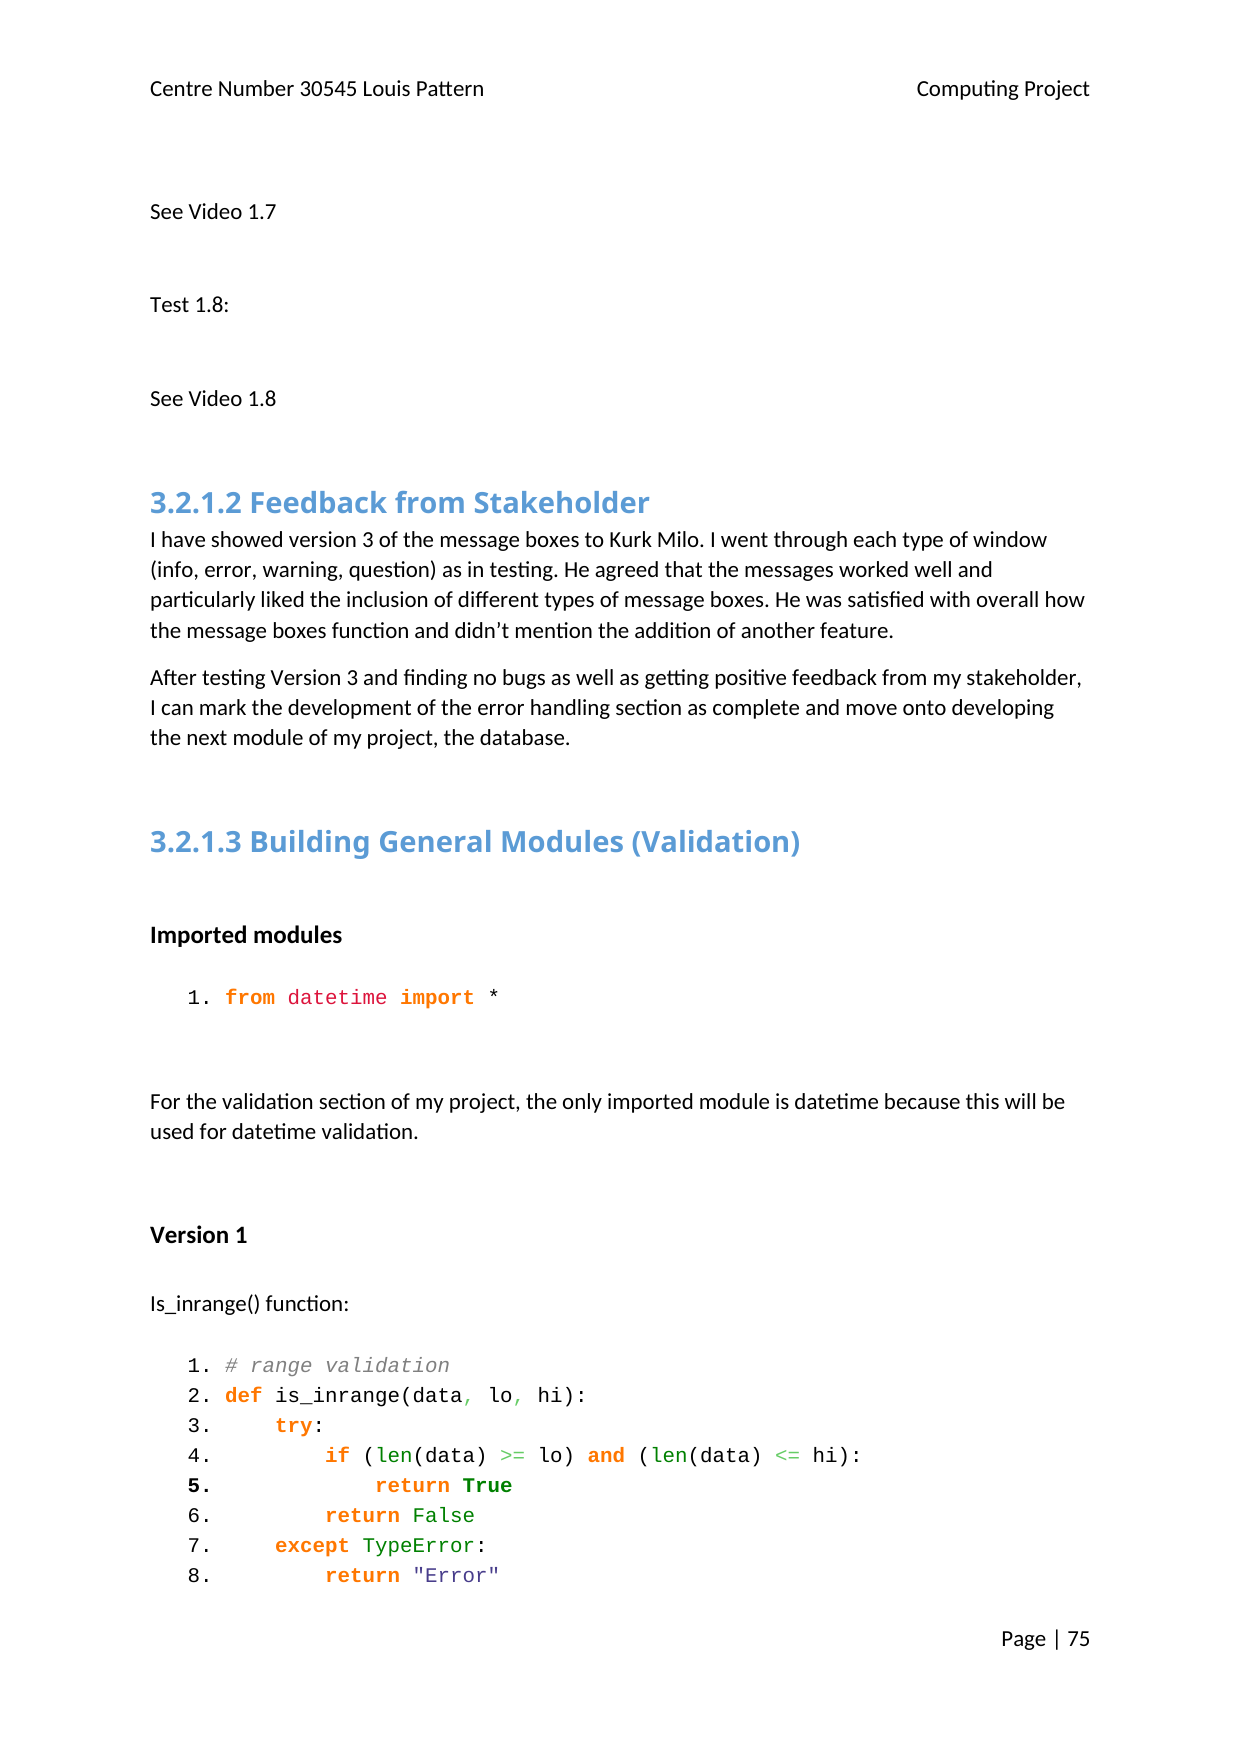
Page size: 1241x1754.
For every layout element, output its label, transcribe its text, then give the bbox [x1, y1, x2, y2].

list return True [187, 1469, 1090, 1499]
list except TypeError: [187, 1529, 1090, 1559]
list # range validation [187, 1349, 1090, 1379]
list from datetime import * [187, 981, 1090, 1011]
list return "Error" [187, 1559, 1090, 1589]
list def is_inrange(data, lo, hi): [187, 1379, 1090, 1409]
subtitle 3.2.1.2 Feedback from Stakeholder [150, 482, 1090, 522]
subtitle Version 1 [150, 1219, 1090, 1283]
subtitle 3.2.1.3 Building General Modules (Validation) [150, 821, 1090, 861]
text See Video 1.8 [150, 384, 1090, 412]
subtitle Imported modules [150, 919, 1090, 949]
text See Video 1.7 [150, 197, 1090, 225]
text Is_inrange() function: [150, 1289, 1090, 1317]
list return False [187, 1499, 1090, 1529]
list if (len(data) >= lo) and (len(data) <= hi): [187, 1439, 1090, 1469]
text After testing Version 3 and finding no bugs as well as getting positive feedback from my stakeholder, I can mark the development of the error handling section as complete and move onto developing the next module of my project, the database. [150, 663, 1090, 751]
text I have showed version 3 of the message boxes to Kurk Milo. I went through each type of window (info, error, warning, question) as in testing. He agreed that the messages worked well and particularly liked the inclusion of different types of message boxes. He was satisfied with overall how the message boxes function and didn’t mention the addition of another feature. [150, 525, 1090, 644]
text Test 1.8: [150, 291, 1090, 319]
list try: [187, 1409, 1090, 1439]
text For the validation section of my project, the only imported module is datetime because this will be used for datetime validation. [150, 1087, 1090, 1145]
